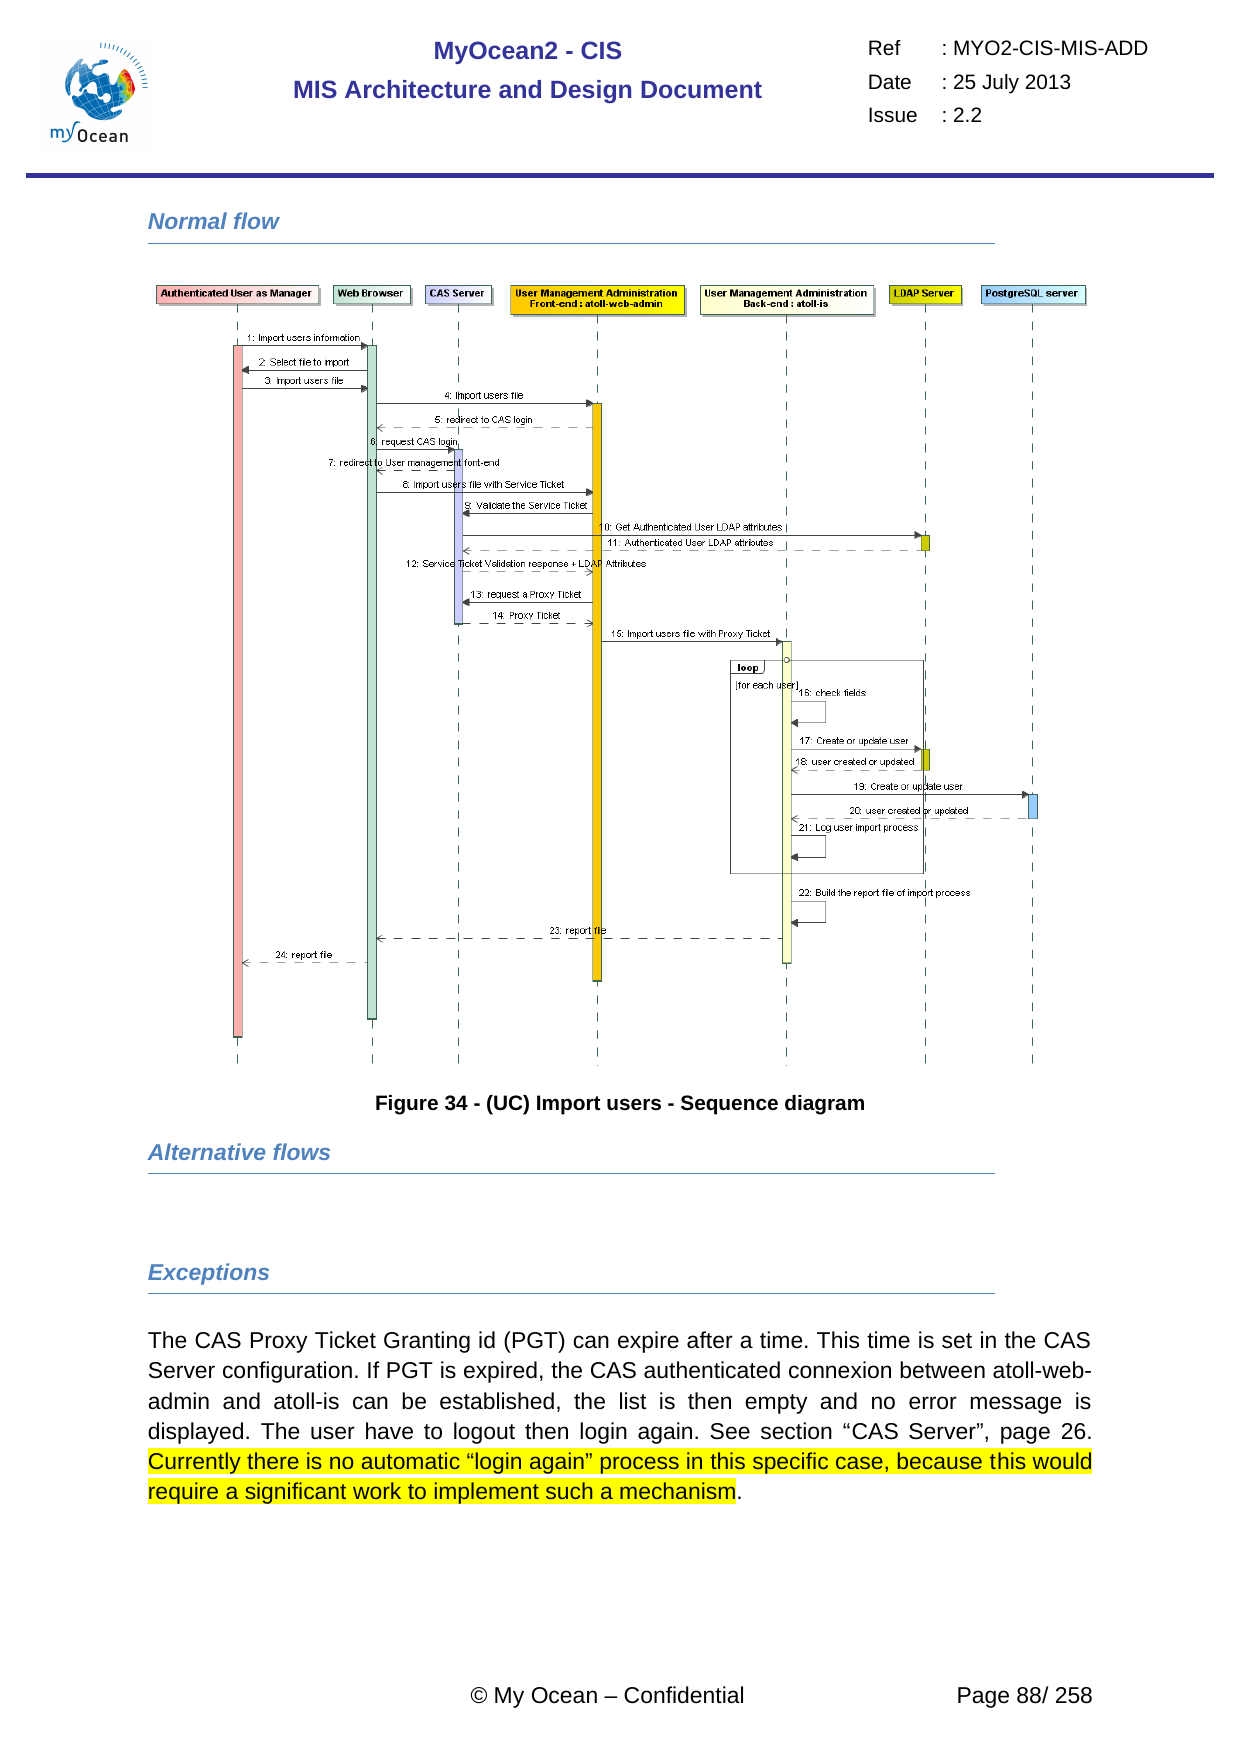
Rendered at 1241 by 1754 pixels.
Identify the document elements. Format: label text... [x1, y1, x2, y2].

picture [147, 276, 1093, 1066]
text Alternative flows [148, 1139, 995, 1173]
text The CAS Proxy Ticket Granting id (PGT) can expire after a time. This time is set in the CAS Server configuration. If PGT is expired, the CAS authenticated connexion between atoll-web-admin and atoll-is can be established, the list is then empty and no error message is displayed. The user have to logout then login again. See section “CAS Server”, page . Currently there is no automatic “login again” process in this specific case, because this would require a significant work to implement such a mechanism. [148, 1327, 1092, 1448]
picture [37, 35, 158, 153]
text Exceptions [148, 1258, 995, 1293]
text Normal flow [148, 208, 995, 243]
